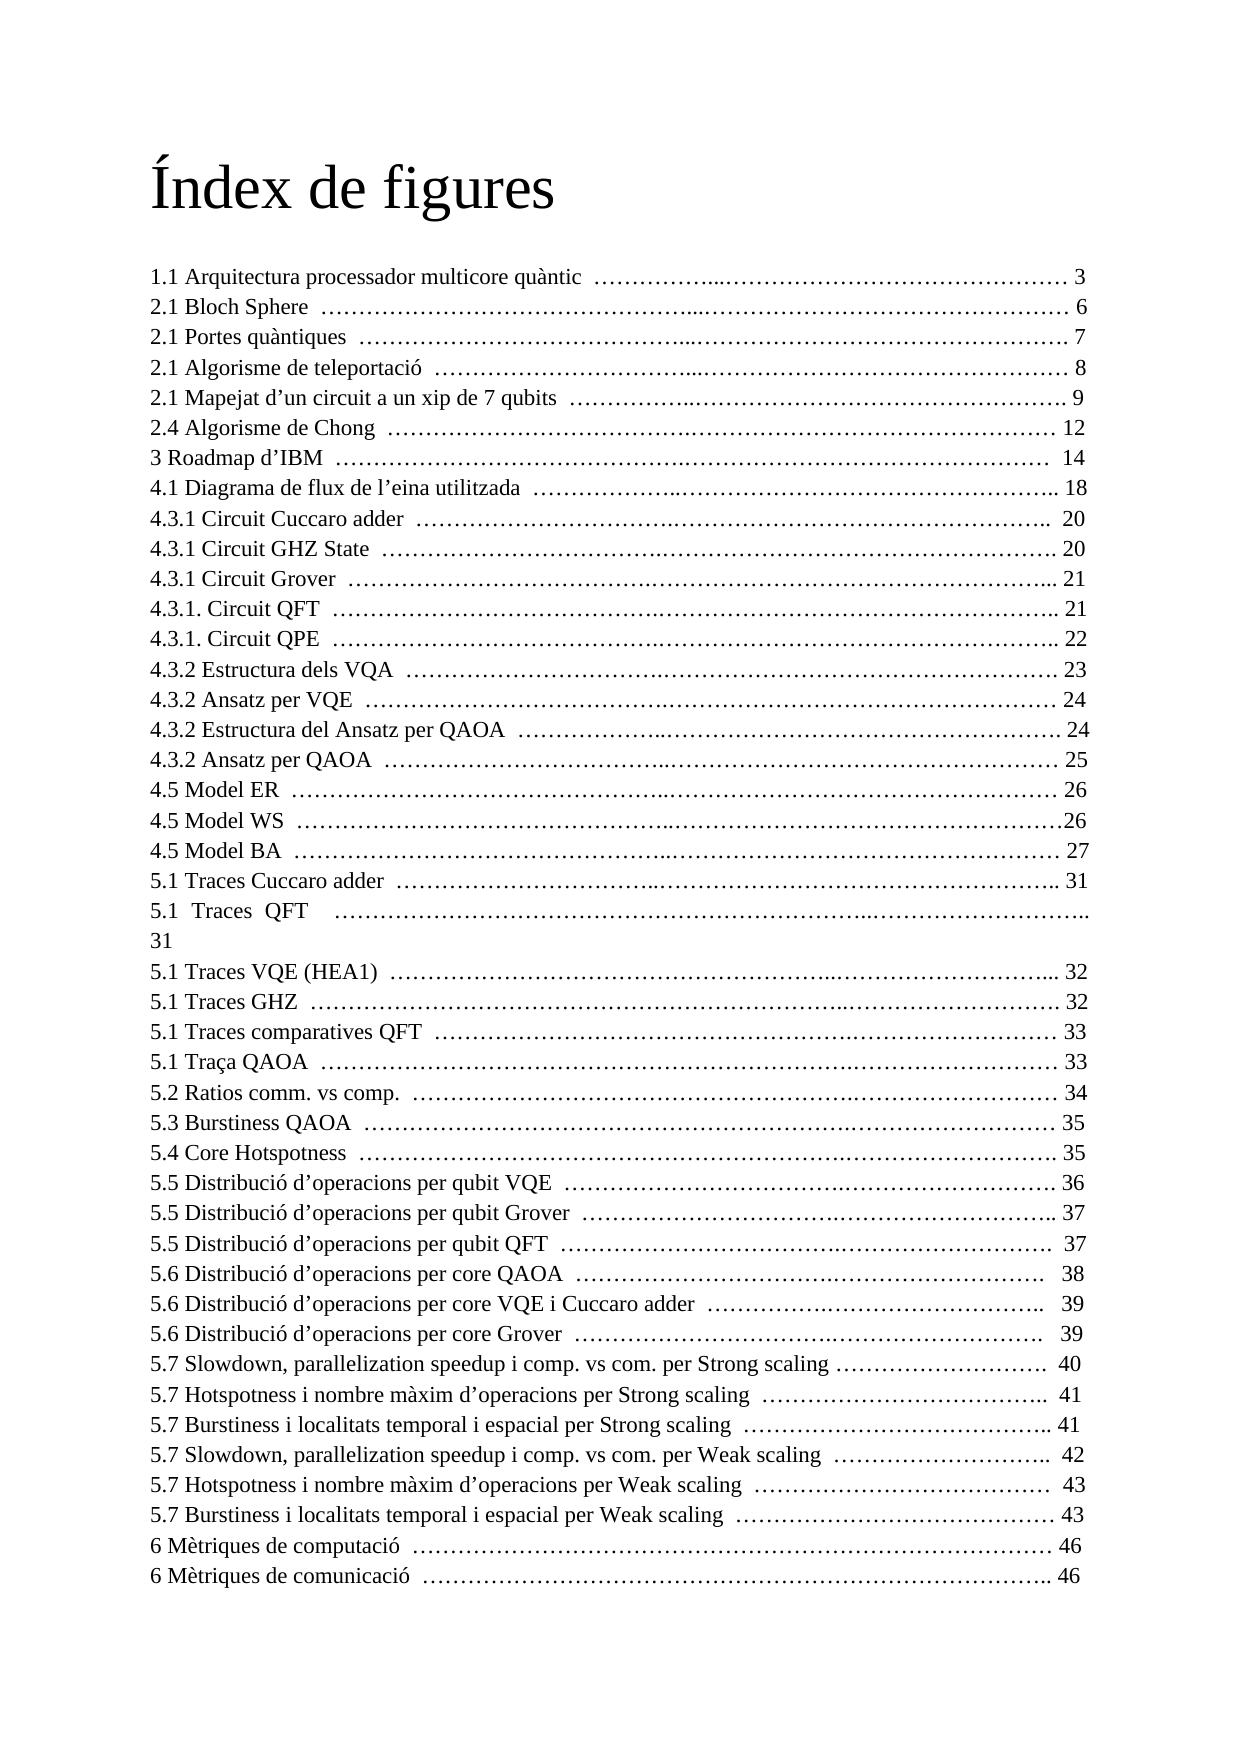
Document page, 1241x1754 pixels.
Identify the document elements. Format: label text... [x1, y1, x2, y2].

text 5.1 Traces comparatives QFT ……………………………………………….……………………… 33 [150, 1018, 1090, 1044]
text 4.3.2 Ansatz per VQE ………………………………….…………………………………………… 24 [150, 686, 1090, 712]
text 2.1 Algorisme de teleportació ……………………………...………………………………………… 8 [150, 353, 1090, 380]
text 4.1 Diagrama de flux de l’eina utilitzada ………………..………………………………………….. 18 [150, 474, 1090, 501]
text 5.5 Distribució d’operacions per qubit VQE ……………………………….………………………. 36 [150, 1169, 1090, 1196]
text 4.3.1 Circuit GHZ State ……………………………….……………………………………………. 20 [150, 535, 1090, 561]
text 5.5 Distribució d’operacions per qubit Grover …………………………….……………………….. 37 [150, 1199, 1090, 1226]
text 4.5 Model BA …………………………………………..…………………………………………… 27 [150, 837, 1090, 863]
text 4.3.2 Ansatz per QAOA ………………………………..…………………………………………… 25 [150, 746, 1090, 773]
text 5.1 Traça QAOA …………………………………………………………….……………………… 33 [150, 1048, 1090, 1075]
text 4.5 Model ER …………………………………………..…………………………………………… 26 [150, 776, 1090, 803]
text 4.3.1 Circuit Grover ………………………………….……………………………………………... 21 [150, 565, 1090, 591]
text 5.1 Traces Cuccaro adder ……………………………..…………………………………………….. 31 [150, 867, 1090, 893]
text 2.1 Mapejat d’un circuit a un xip de 7 qubits ……………..…………………………………………. 9 [150, 384, 1090, 410]
text 5.6 Distribució d’operacions per core VQE i Cuccaro adder …………….……………………….. 39 [150, 1290, 1090, 1316]
text 6 Mètriques de computació ………………………………………………………………………… 46 [150, 1532, 1090, 1558]
text 4.5 Model WS …………………………………………..……………………………………………26 [150, 807, 1090, 833]
text 5.6 Distribució d’operacions per core Grover …………………………….………………………. 39 [150, 1320, 1090, 1347]
text 2.4 Algorisme de Chong ………………………………….………………………………………… 12 [150, 414, 1090, 440]
text 5.7 Slowdown, parallelization speedup i comp. vs com. per Weak scaling ……………………….. 42 [150, 1441, 1090, 1467]
text 5.6 Distribució d’operacions per core QAOA …………………………….………………………. 38 [150, 1260, 1090, 1286]
text 5.4 Core Hotspotness ……………………………………………………….………………………. 35 [150, 1139, 1090, 1165]
text 5.1 Traces VQE (HEA1) …………………………………………………..………………………... 32 [150, 958, 1090, 984]
text 1.1 Arquitectura processador multicore quàntic ……………...……………………………………… 3 [150, 263, 1090, 289]
text 4.3.1. Circuit QFT …………………………………….…………………………………………….. 21 [150, 595, 1090, 622]
text 5.7 Hotspotness i nombre màxim d’operacions per Weak scaling ………………………………… 43 [150, 1471, 1090, 1498]
text 3 Roadmap d’IBM ……………………………………….………………………………………… 14 [150, 444, 1090, 471]
text 5.7 Hotspotness i nombre màxim d’operacions per Strong scaling ……………………………….. 41 [150, 1381, 1090, 1407]
text 4.3.1 Circuit Cuccaro adder …………………………….………………………………………….. 20 [150, 504, 1090, 531]
text Índex de figures [150, 150, 1090, 222]
text 4.3.1. Circuit QPE …………………………………….…………………………………………….. 22 [150, 625, 1090, 652]
text 5.2 Ratios comm. vs comp. ………………………………………………….……………………… 34 [150, 1078, 1090, 1105]
text 6 Mètriques de comunicació ……………………………………………………………………….. 46 [150, 1562, 1090, 1588]
text 5.7 Burstiness i localitats temporal i espacial per Strong scaling ………………………………….. 41 [150, 1411, 1090, 1437]
text 5.7 Slowdown, parallelization speedup i comp. vs com. per Strong scaling ………………………. 40 [150, 1350, 1090, 1377]
text 5.3 Burstiness QAOA ……………………………………………………….……………………… 35 [150, 1109, 1090, 1135]
text 5.1 Traces GHZ ……………………………………………………………..………………………. 32 [150, 988, 1090, 1014]
text 2.1 Bloch Sphere …………………………………………...………………………………………… 6 [150, 293, 1090, 319]
text 5.7 Burstiness i localitats temporal i espacial per Weak scaling …………………………………… 43 [150, 1501, 1090, 1528]
text 2.1 Portes quàntiques ……………………………………...…………………………………………. 7 [150, 323, 1090, 350]
text 4.3.2 Estructura dels VQA …………………………….……………………………………………. 23 [150, 656, 1090, 682]
text 4.3.2 Estructura del Ansatz per QAOA ………………..……………………………………………. 24 [150, 716, 1090, 742]
text 5.5 Distribució d’operacions per qubit QFT ……………………………….………………………. 37 [150, 1229, 1090, 1256]
text 5.1 Traces QFT ……………………………………………………………..……………………….. 31 [150, 897, 1090, 954]
